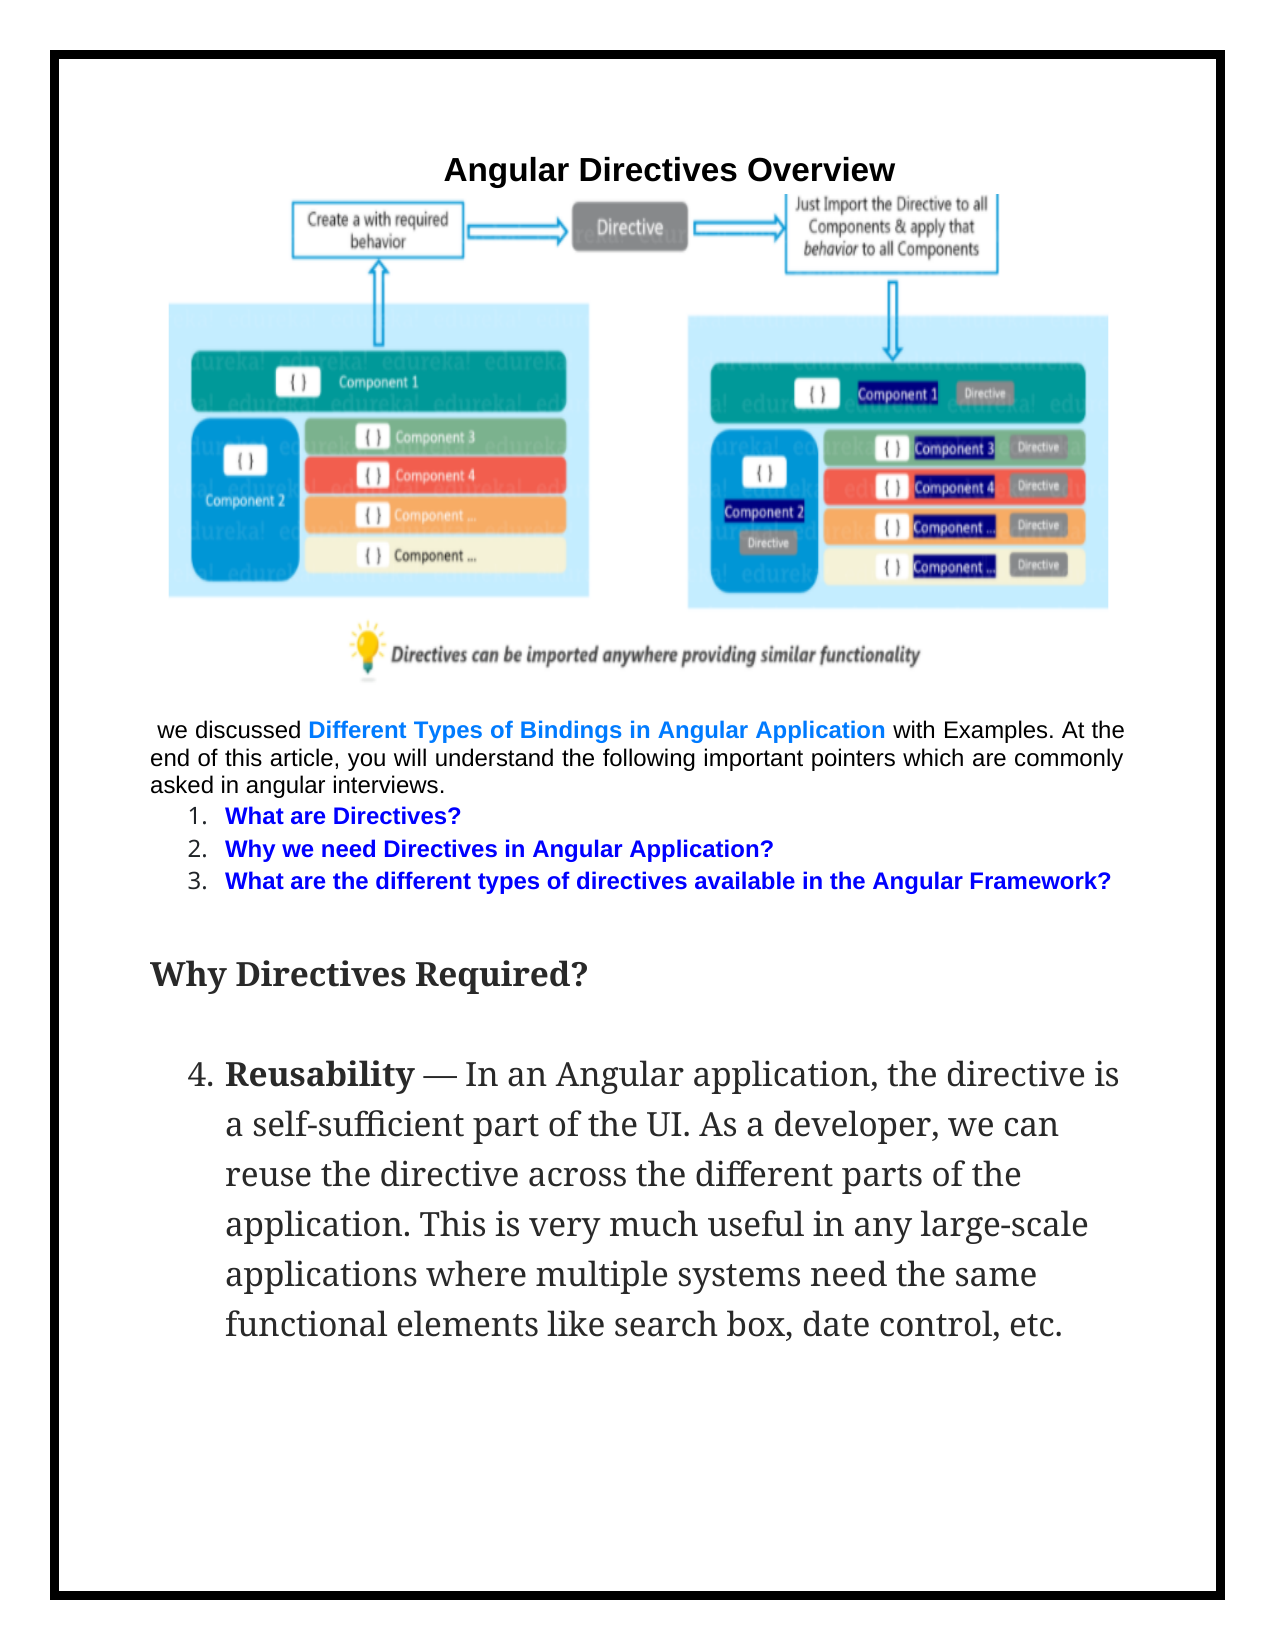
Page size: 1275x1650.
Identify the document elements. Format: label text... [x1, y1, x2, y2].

list Why we need Directives in Angular Application? [187, 831, 1125, 864]
list What are the different types of directives available in the Angular Framework? [187, 864, 1125, 897]
list What are Directives? [187, 799, 1125, 831]
text Why Directives Required? [150, 947, 1125, 997]
subtitle Angular Directives Overview [150, 150, 1125, 188]
list Reusability — In an Angular application, the directive is a self-sufficient part of the UI. As a developer, we can reuse the directive across the different parts of the application. This is very much useful in any large-scale applications where multiple systems need the same functional elements like search box, date control, etc. [187, 1047, 1125, 1347]
text we discussed Different Types of Bindings in Angular Application with Examples. At the end of this article, you will understand the following important pointers which are commonly asked in angular interviews. [150, 716, 1125, 799]
picture [150, 194, 1125, 691]
